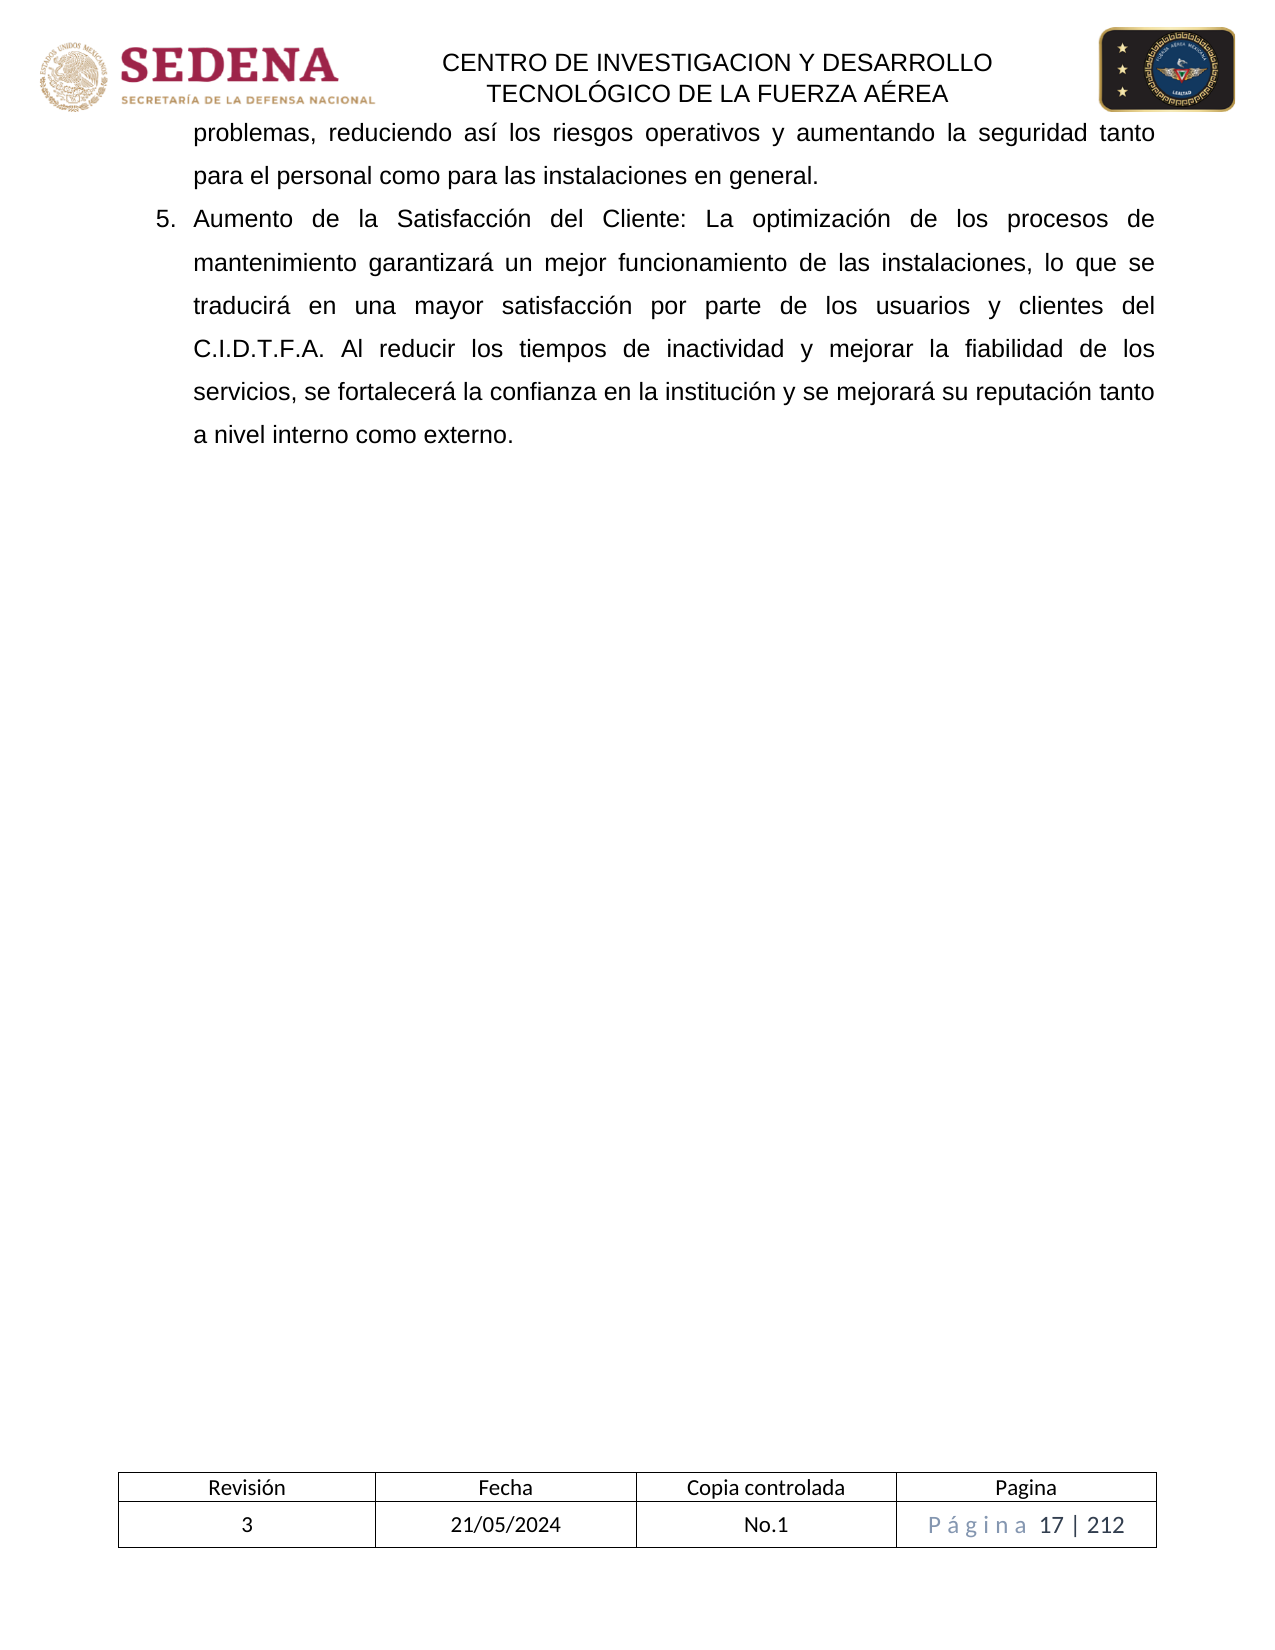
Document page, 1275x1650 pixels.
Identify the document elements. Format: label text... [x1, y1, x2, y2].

picture [39, 27, 1236, 112]
list Aumento de la Satisfacción del Cliente: La optimización de los procesos de mantenimiento garantizará un mejor funcionamiento de las instalaciones, lo que se traducirá en una mayor satisfacción por parte de los usuarios y clientes del C.I.D.T.F.A. Al reducir los tiempos de inactividad y mejorar la fiabilidad de los servicios, se fortalecerá la confianza en la institución y se mejorará su reputación tanto a nivel interno como externo. [156, 204, 1157, 449]
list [156, 118, 1157, 190]
